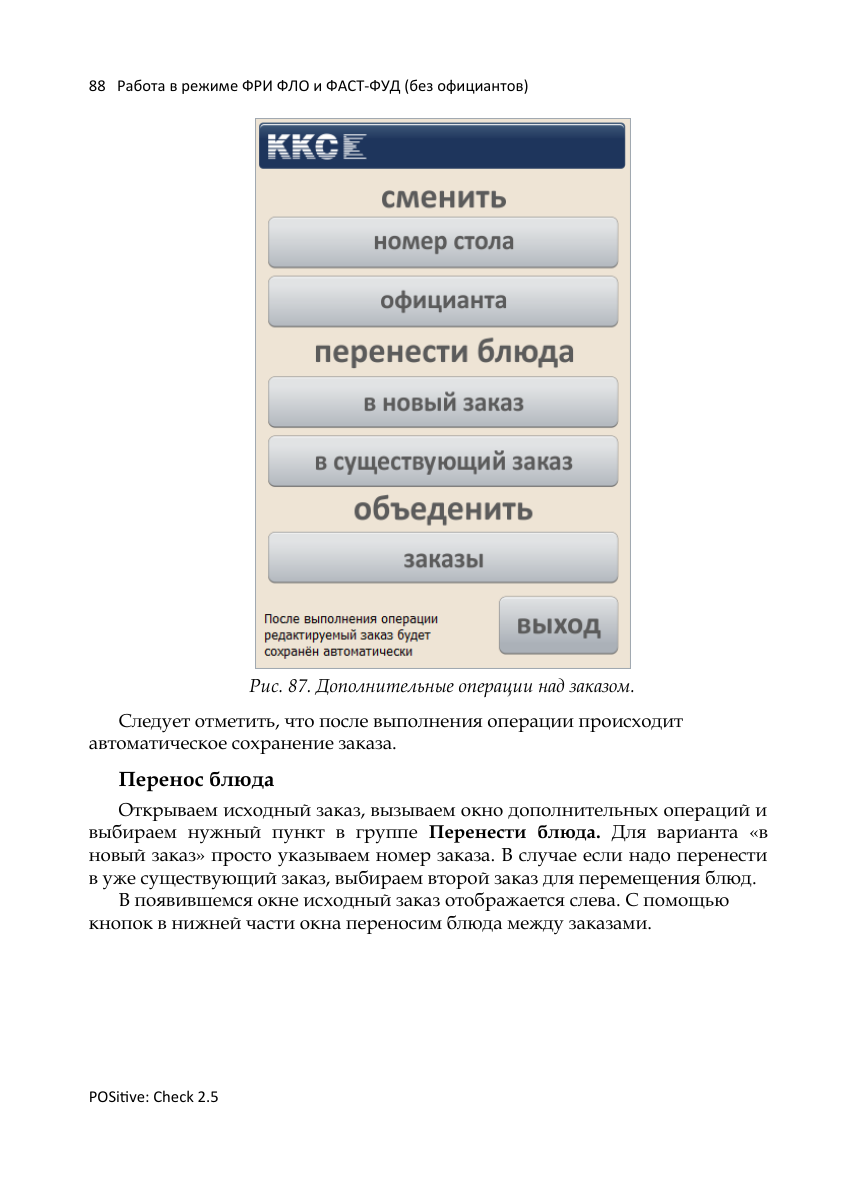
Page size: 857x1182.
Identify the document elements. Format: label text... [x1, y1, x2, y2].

subtitle Перенос блюда [89, 768, 768, 793]
text Рис. 87. Дополнительные операции над заказом. [89, 675, 768, 697]
text В появившемся окне исходный заказ отображается слева. С помощью кнопок в нижней части окна переносим блюда между заказами. [89, 889, 768, 934]
picture [255, 118, 631, 669]
text Открываем исходный заказ, вызываем окно дополнительных операций и выбираем нужный пункт в группе Перенести блюда. Для варианта «в новый заказ» просто указываем номер заказа. В случае если надо перенести в уже существующий заказ, выбираем второй заказ для перемещения блюд. [89, 799, 768, 889]
text Следует отметить, что после выполнения операции происходит автоматическое сохранение заказа. [89, 710, 768, 755]
